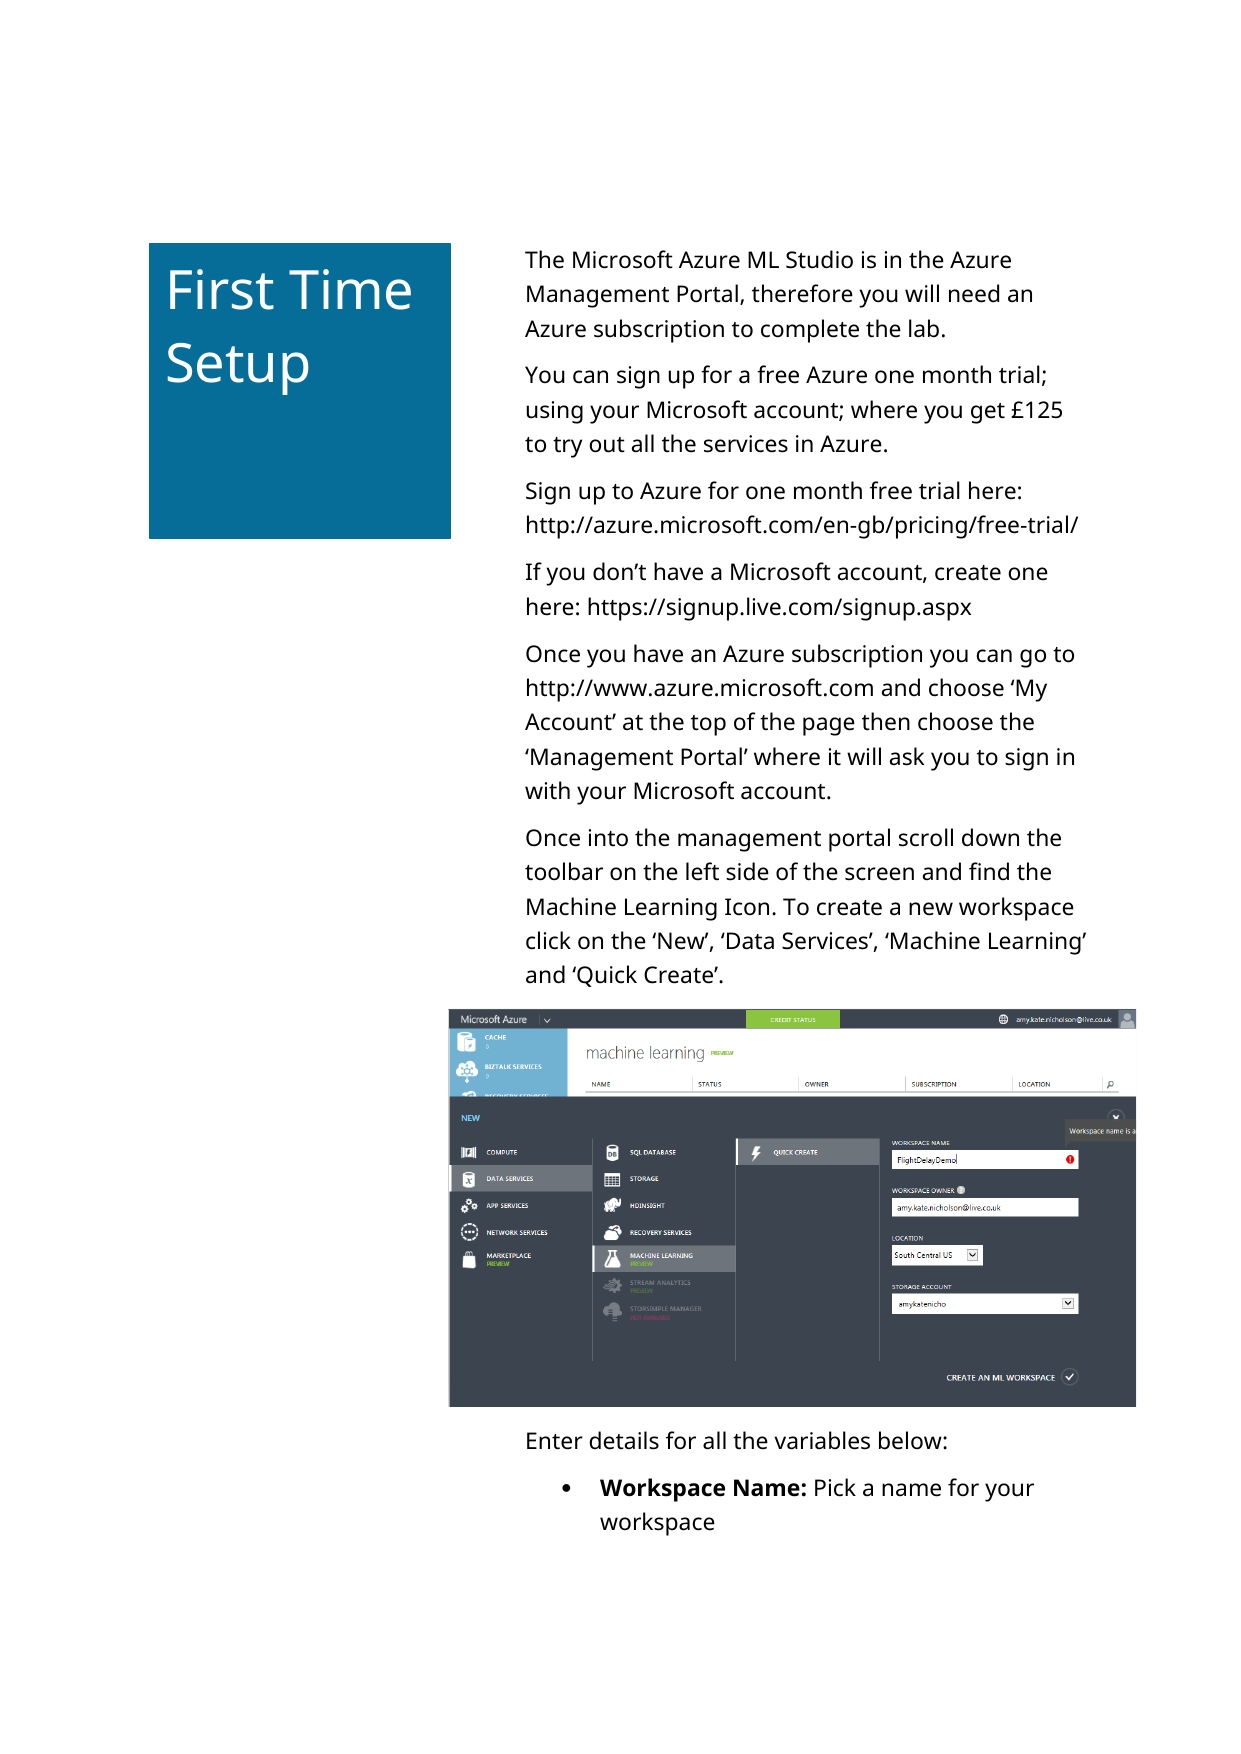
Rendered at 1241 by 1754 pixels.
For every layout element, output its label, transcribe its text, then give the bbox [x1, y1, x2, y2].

list Workspace Name: Pick a name for your workspace [562, 1472, 1090, 1537]
text Once into the management portal scroll down the toolbar on the left side of the screen and find the Machine Learning Icon. To create a new workspace click on the ‘New’, ‘Data Services’, ‘Machine Learning’ and ‘Quick Create’. [525, 822, 1090, 991]
text Enter details for all the variables below: [525, 1407, 1090, 1456]
text The Microsoft Azure ML Studio is in the Azure Management Portal, therefore you will need an Azure subscription to complete the lab. [525, 244, 1090, 344]
text Sign up to Azure for one month free trial here: http://azure.microsoft.com/en-gb/pricing/free-trial/ [525, 475, 1090, 541]
text If you don’t have a Microsoft account, create one here: https://signup.live.com/signup.aspx [525, 556, 1090, 622]
text You can sign up for a free Azure one month trial; using your Microsoft account; where you get £125 to try out all the services in Azure. [525, 359, 1090, 459]
text Once you have an Azure subscription you can go to http://www.azure.microsoft.com and choose ‘My Account’ at the top of the page then choose the ‘Management Portal’ where it will ask you to sign in with your Microsoft account. [525, 637, 1090, 806]
picture [448, 1008, 1137, 1407]
